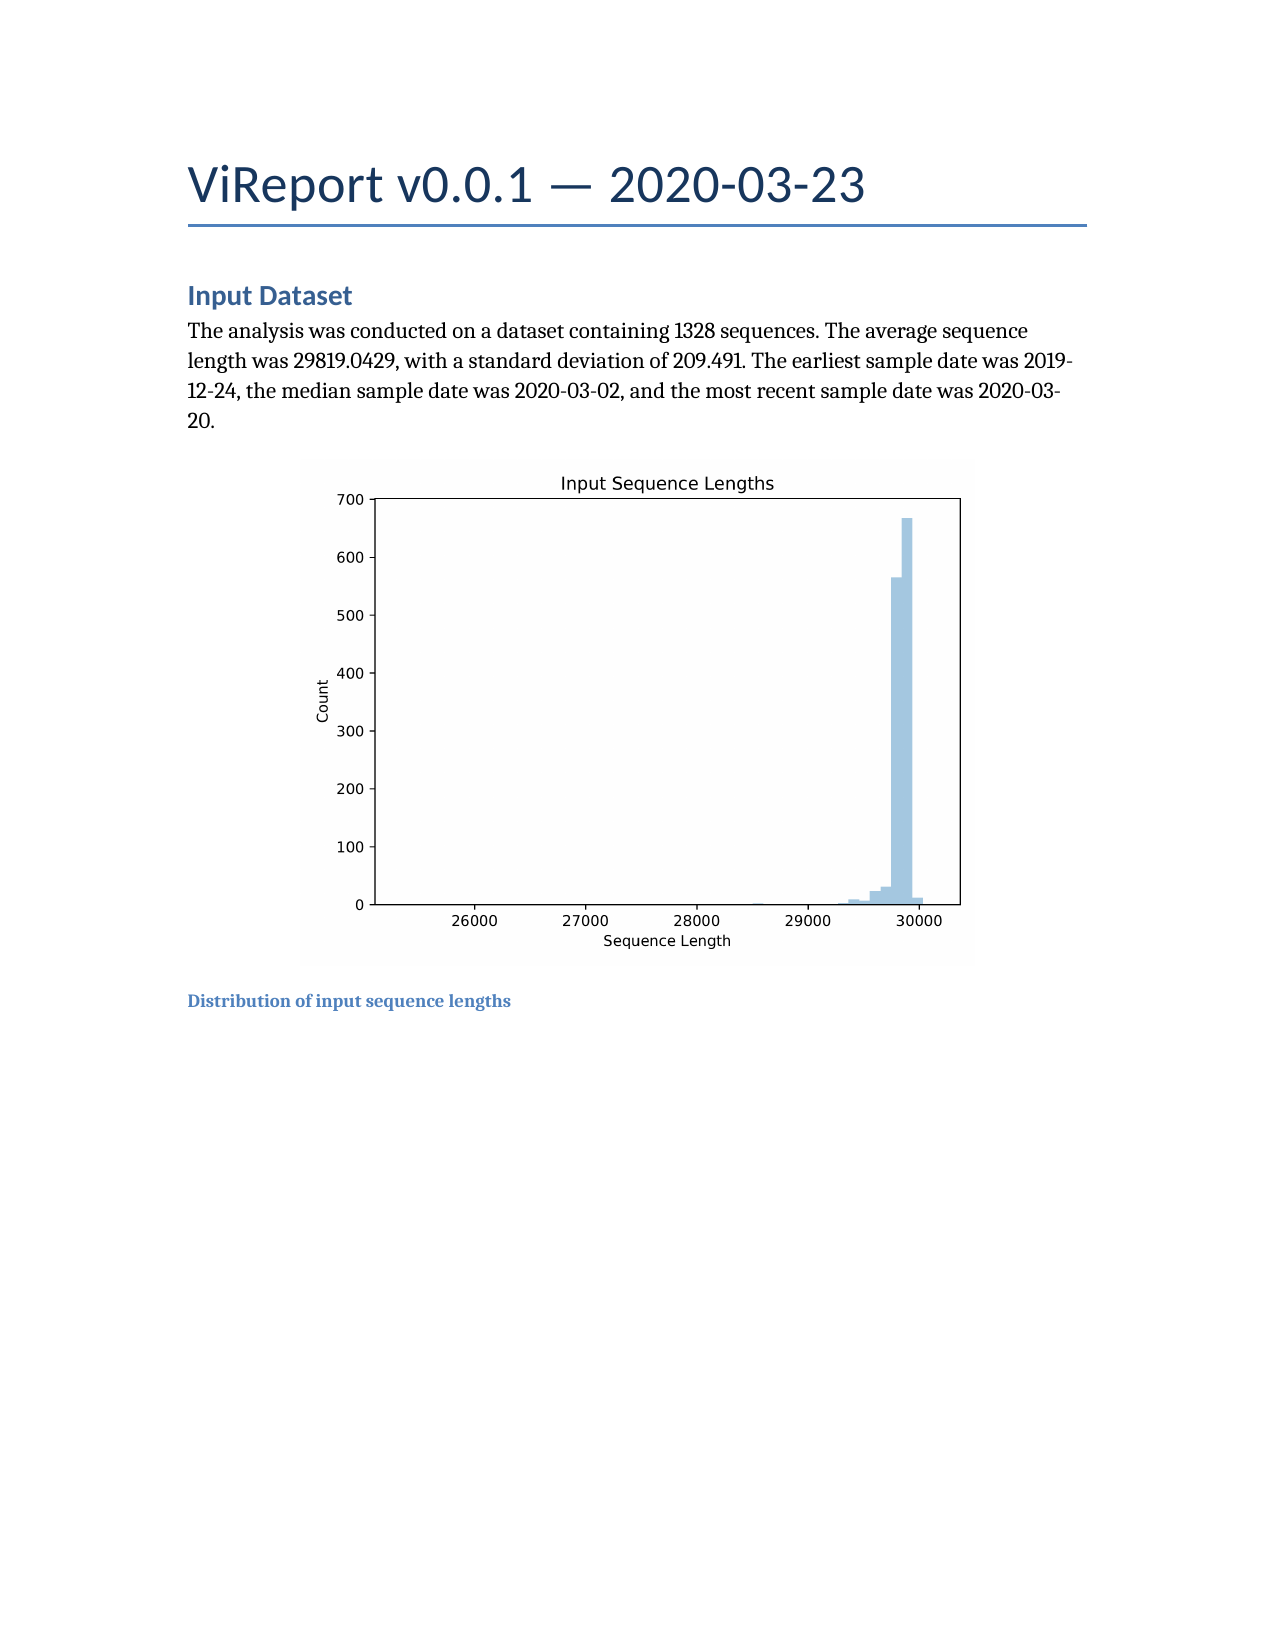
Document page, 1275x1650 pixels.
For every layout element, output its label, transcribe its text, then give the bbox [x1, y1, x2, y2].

title ViReport v0.0.1 — 2020-03-23 [187, 150, 1087, 227]
subtitle Input Dataset [187, 277, 1087, 312]
text The analysis was conducted on a dataset containing 1328 sequences. The average sequence length was 29819.0429, with a standard deviation of 209.491. The earliest sample date was 2019-12-24, the median sample date was 2020-03-02, and the most recent sample date was 2020-03-20. [187, 317, 1087, 434]
picture [300, 459, 976, 966]
text Distribution of input sequence lengths [187, 990, 1087, 1012]
